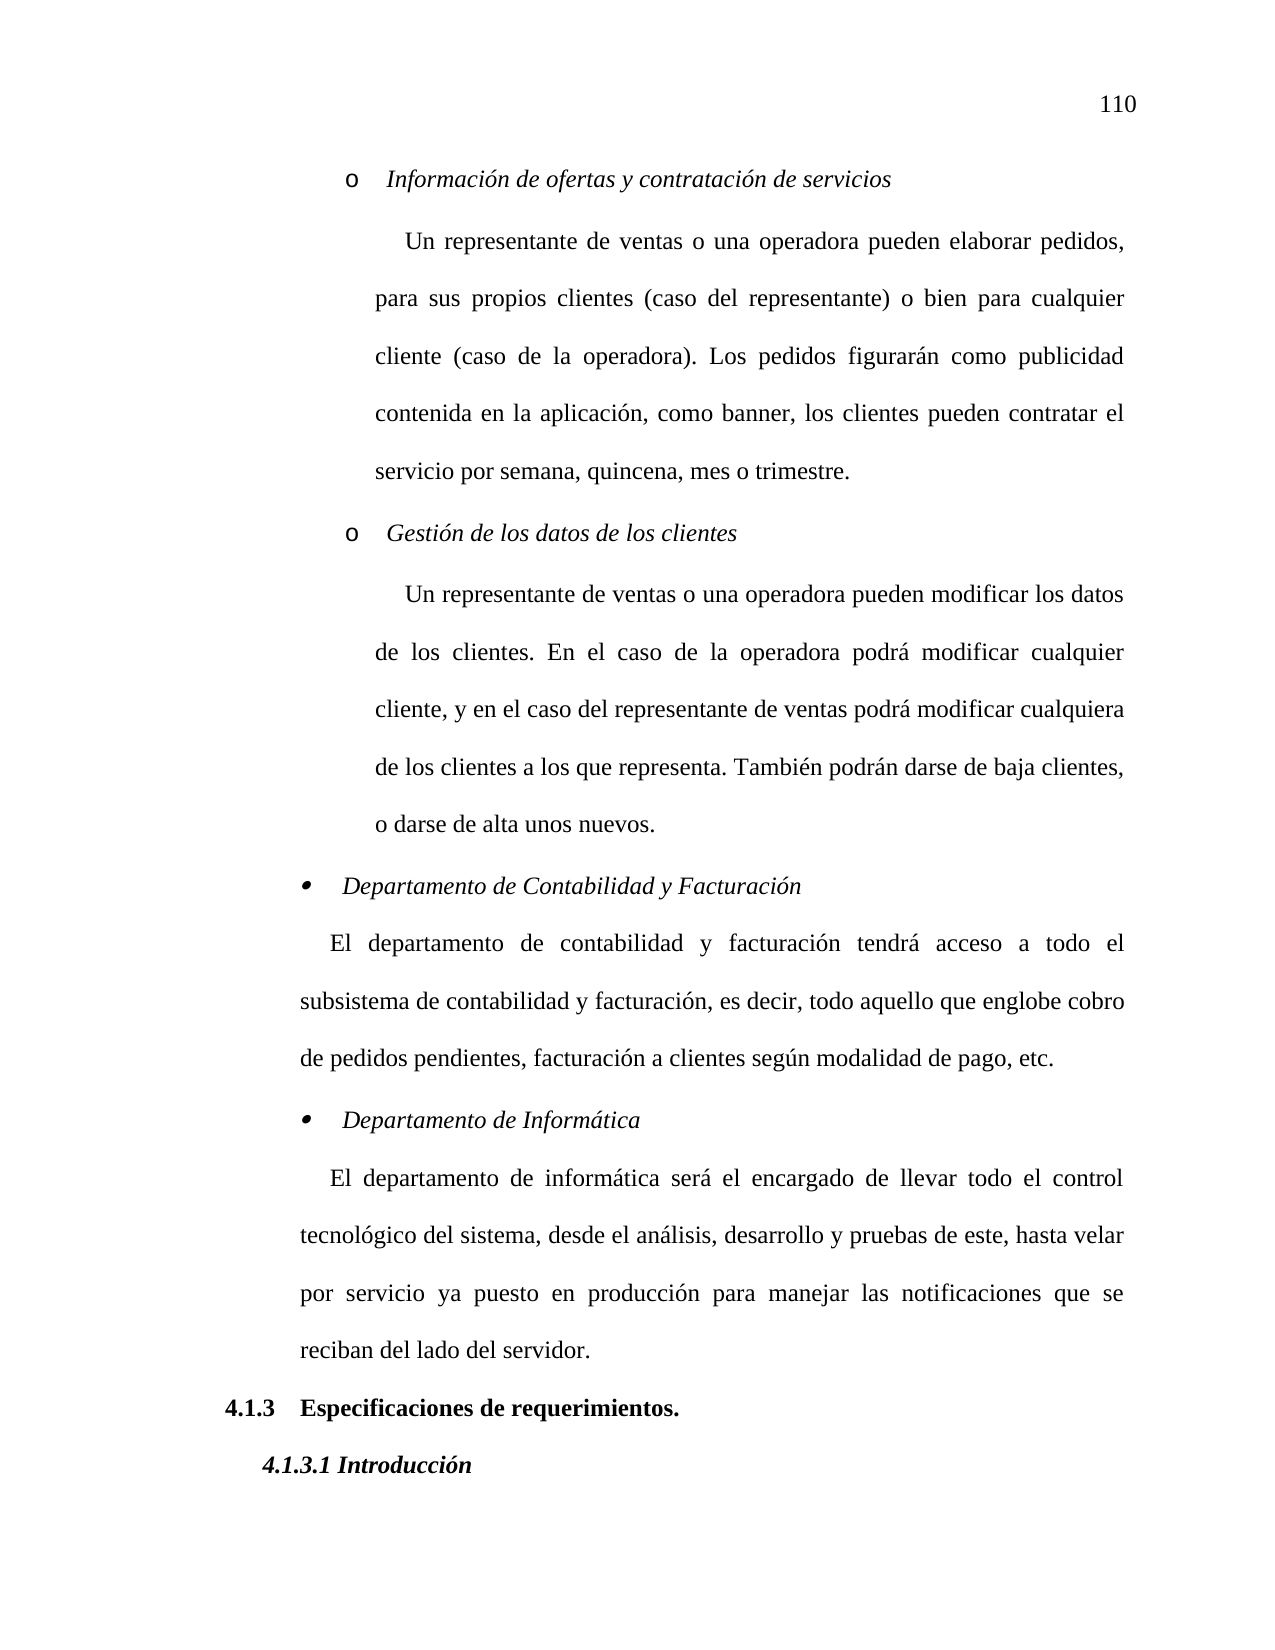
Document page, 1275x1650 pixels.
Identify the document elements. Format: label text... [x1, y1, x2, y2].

text Información de ofertas y contratación de servicios [344, 164, 1125, 195]
text Un representante de ventas o una operadora pueden modificar los datos de los clientes. En el caso de la operadora podrá modificar cualquier cliente, y en el caso del representante de ventas podrá modificar cualquiera de los clientes a los que representa. También podrán darse de baja clientes, o darse de alta unos nuevos. [375, 579, 1125, 838]
subtitle Especificaciones de requerimientos. [225, 1393, 1125, 1421]
text El departamento de contabilidad y facturación tendrá acceso a todo el subsistema de contabilidad y facturación, es decir, todo aquello que englobe cobro de pedidos pendientes, facturación a clientes según modalidad de pago, etc. [300, 928, 1125, 1072]
text Departamento de Contabilidad y Facturación [300, 871, 1125, 900]
text Departamento de Informática [300, 1105, 1125, 1134]
text El departamento de informática será el encargado de llevar todo el control tecnológico del sistema, desde el análisis, desarrollo y pruebas de este, hasta velar por servicio ya puesto en producción para manejar las notificaciones que se reciban del lado del servidor. [300, 1163, 1125, 1364]
subtitle Introducción [262, 1450, 1125, 1479]
text Un representante de ventas o una operadora pueden elaborar pedidos, para sus propios clientes (caso del representante) o bien para cualquier cliente (caso de la operadora). Los pedidos figurarán como publicidad contenida en la aplicación, como banner, los clientes pueden contratar el servicio por semana, quincena, mes o trimestre. [375, 226, 1125, 485]
text Gestión de los datos de los clientes [344, 518, 1125, 548]
